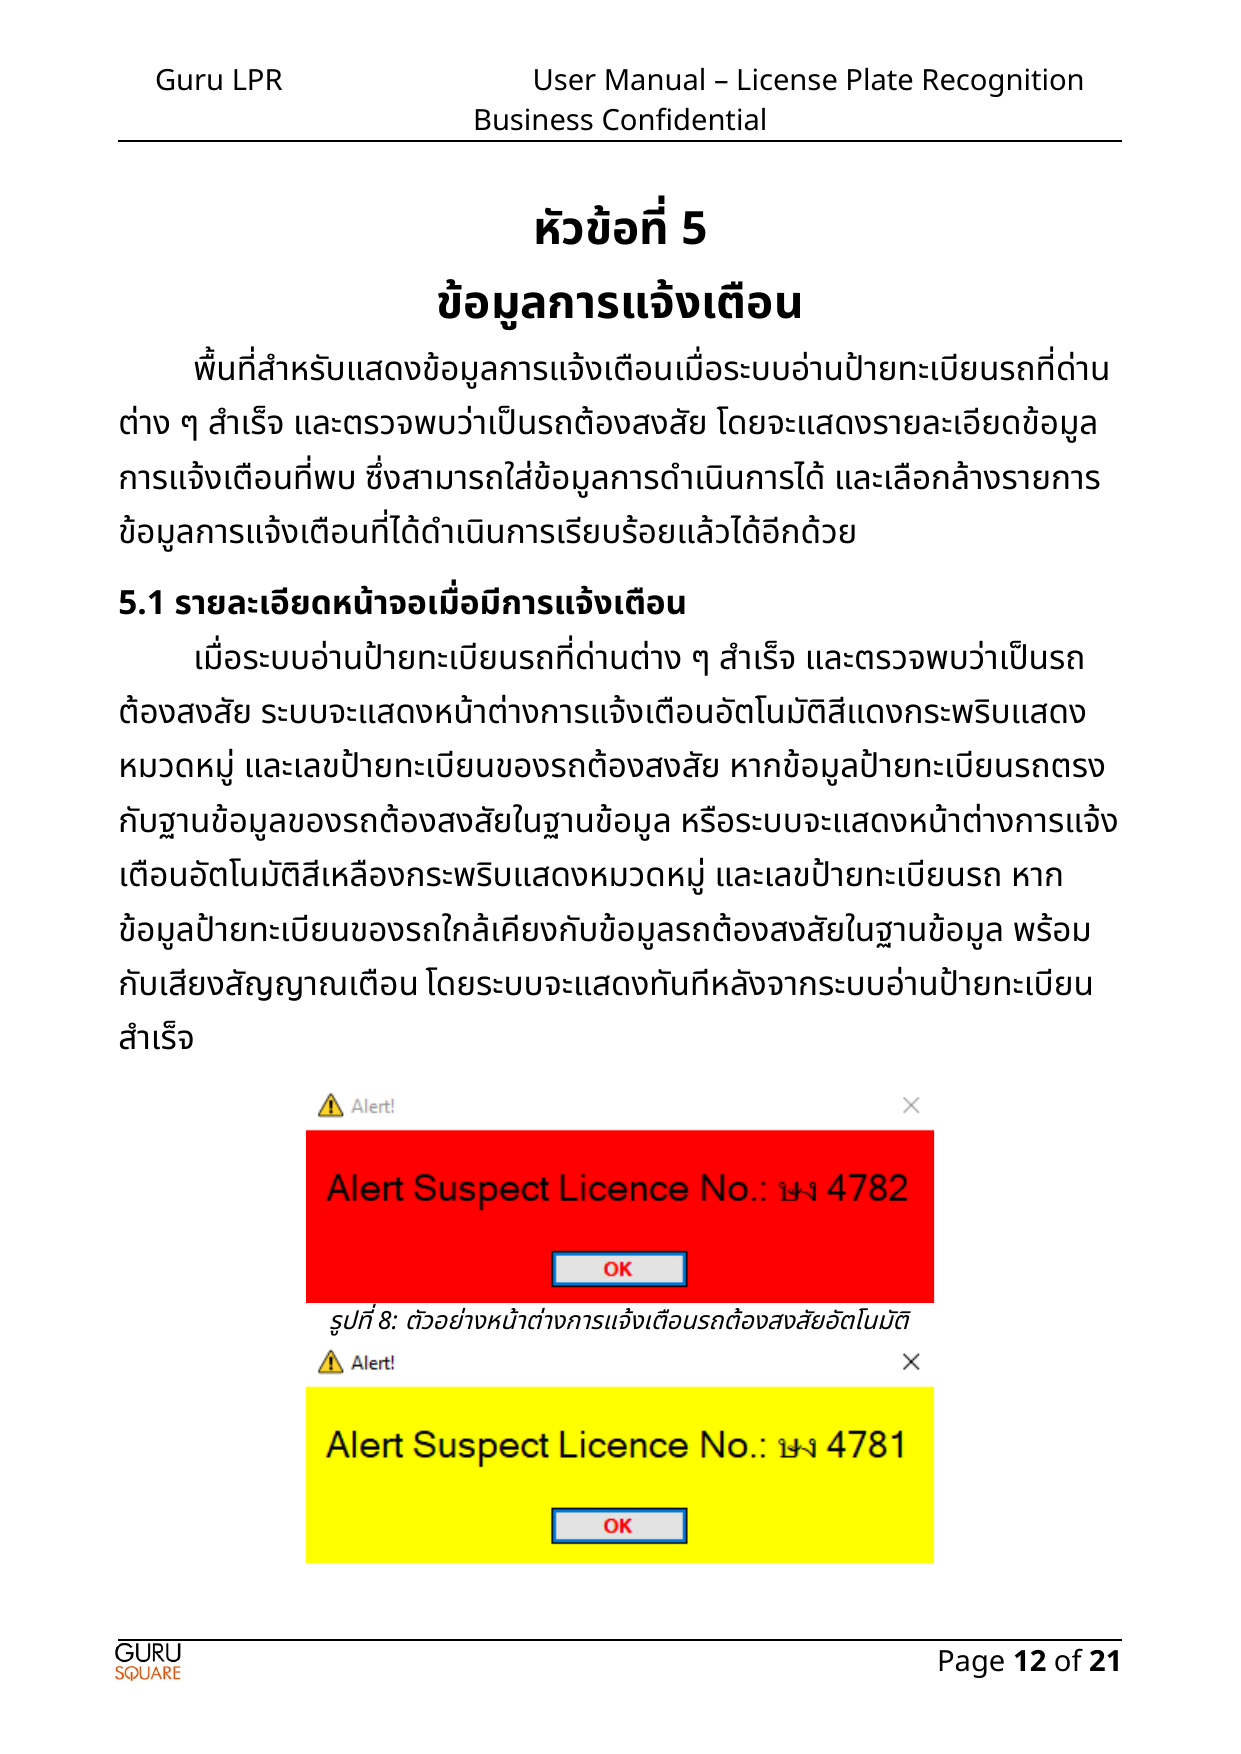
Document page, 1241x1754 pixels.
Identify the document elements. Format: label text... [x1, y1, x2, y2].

text เมื่อระบบอ่านป้ายทะเบียนรถที่ด่านต่าง ๆ สำเร็จ และตรวจพบว่าเป็นรถต้องสงสัย ระบบจะแสดงหน้าต่างการแจ้งเตือนอัตโนมัติสีแดงกระพริบแสดงหมวดหมู่ และเลขป้ายทะเบียนของรถต้องสงสัย หากข้อมูลป้ายทะเบียนรถตรงกับฐานข้อมูลของรถต้องสงสัยในฐานข้อมูล หรือระบบจะแสดงหน้าต่างการแจ้งเตือนอัตโนมัติสีเหลืองกระพริบแสดงหมวดหมู่ และเลขป้ายทะเบียนรถ หากข้อมูลป้ายทะเบียนของรถใกล้เคียงกับข้อมูลรถต้องสงสัยในฐานข้อมูล พร้อมกับเสียงสัญญาณเตือน โดยระบบจะแสดงทันทีหลังจากระบบอ่านป้ายทะเบียนสำเร็จ [118, 634, 1122, 1065]
subtitle หัวข้อที่ 5 [118, 195, 1122, 265]
picture [306, 1085, 935, 1303]
picture [306, 1340, 935, 1563]
subtitle 5.1 รายละเอียดหน้าจอเมื่อมีการแจ้งเตือน [118, 579, 1122, 630]
text พื้นที่สำหรับแสดงข้อมูลการแจ้งเตือนเมื่อระบบอ่านป้ายทะเบียนรถที่ด่านต่าง ๆ สำเร็จ และตรวจพบว่าเป็นรถต้องสงสัย โดยจะแสดงรายละเอียดข้อมูลการแจ้งเตือนที่พบ ซึ่งสามารถใส่ข้อมูลการดำเนินการได้ และเลือกล้างรายการข้อมูลการแจ้งเตือนที่ได้ดำเนินการเรียบร้อยแล้วได้อีกด้วย [118, 345, 1122, 558]
text รูปที่ 8: ตัวอย่างหน้าต่างการแจ้งเตือนรถต้องสงสัยอัตโนมัติ [118, 1303, 1122, 1341]
picture [113, 1641, 183, 1682]
subtitle ข้อมูลการแจ้งเตือน [118, 270, 1122, 339]
